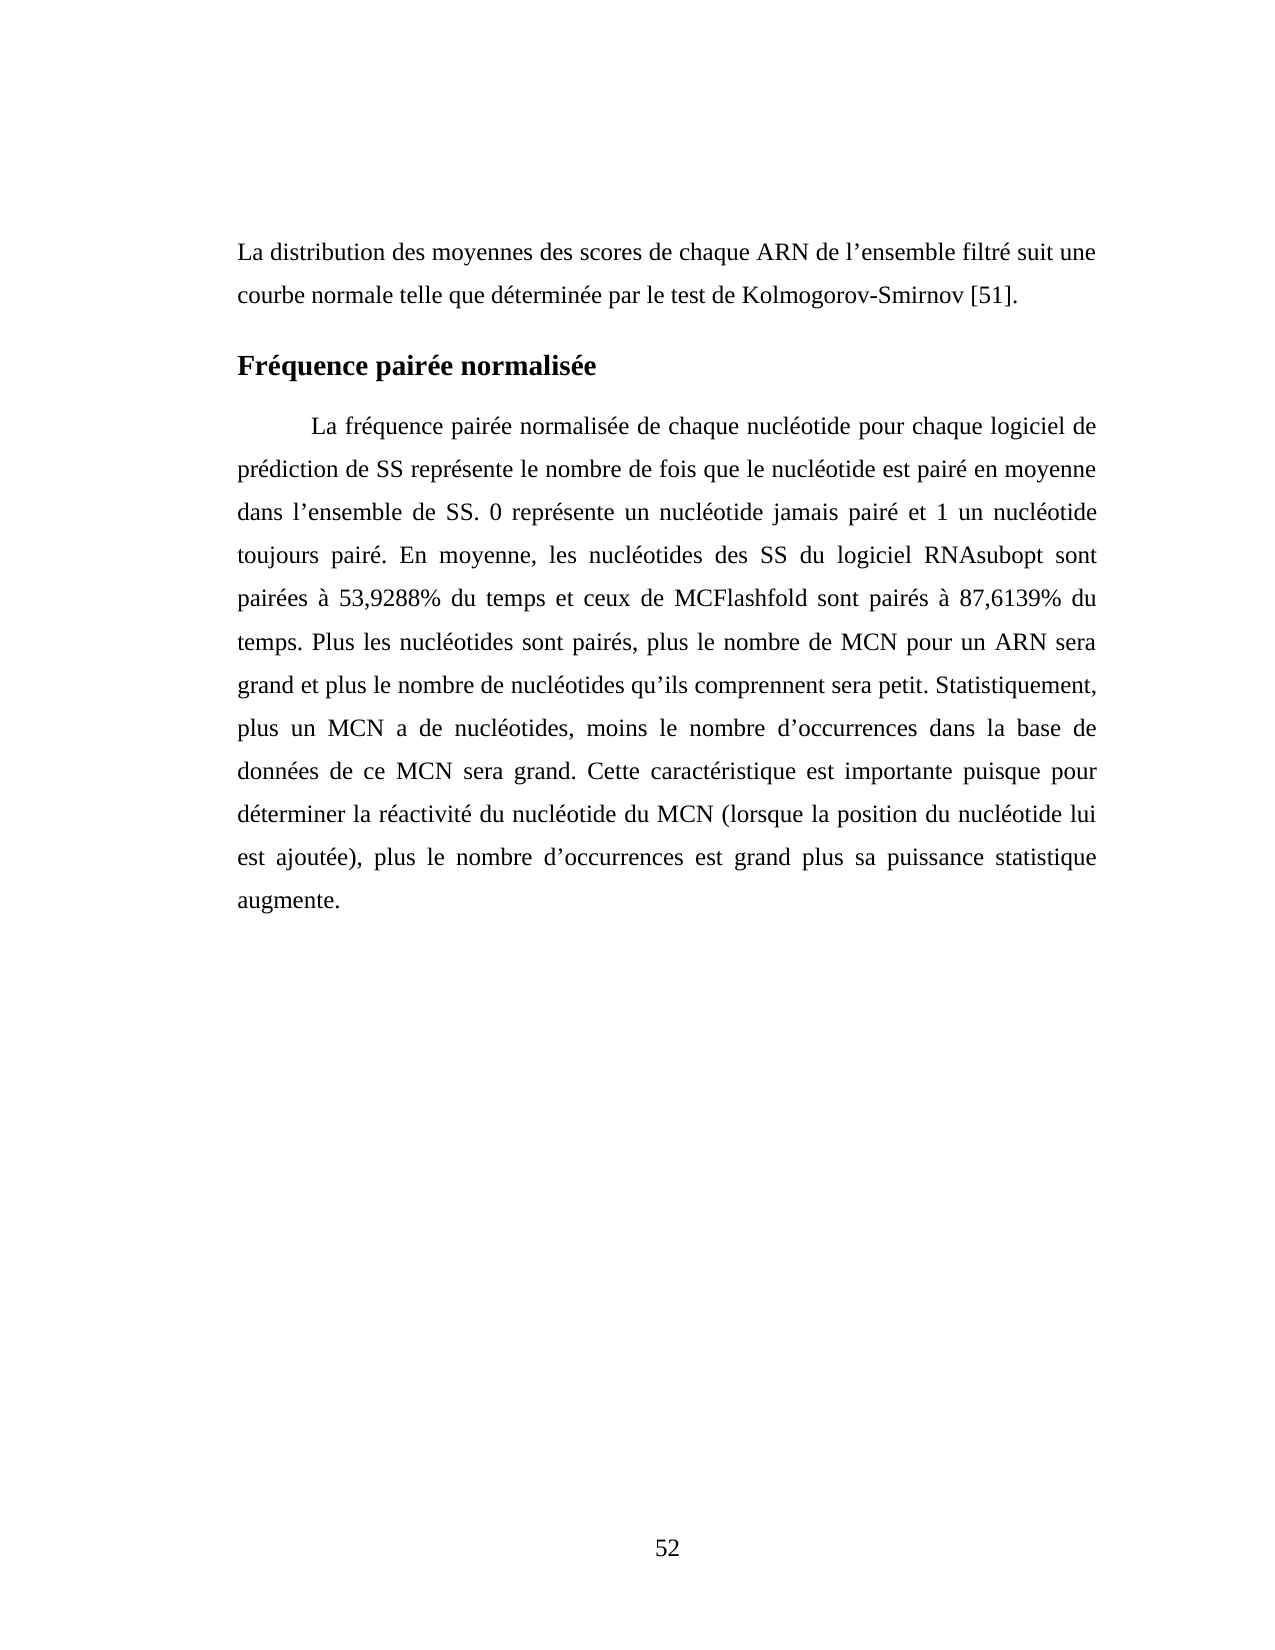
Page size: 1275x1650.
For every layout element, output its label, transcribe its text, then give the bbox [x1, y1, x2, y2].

subtitle Fréquence pairée normalisée [237, 348, 1098, 382]
text La fréquence pairée normalisée de chaque nucléotide pour chaque logiciel de prédiction de SS représente le nombre de fois que le nucléotide est pairé en moyenne dans l’ensemble de SS. 0 représente un nucléotide jamais pairé et 1 un nucléotide toujours pairé. En moyenne, les nucléotides des SS du logiciel RNAsubopt sont pairées à 53,9288% du temps et ceux de MCFlashfold sont pairés à 87,6139% du temps. Plus les nucléotides sont pairés, plus le nombre de MCN pour un ARN sera grand et plus le nombre de nucléotides qu’ils comprennent sera petit. Statistiquement, plus un MCN a de nucléotides, moins le nombre d’occurrences dans la base de données de ce MCN sera grand. Cette caractéristique est importante puisque pour déterminer la réactivité du nucléotide du MCN (lorsque la position du nucléotide lui est ajoutée), plus le nombre d’occurrences est grand plus sa puissance statistique augmente. [237, 411, 1098, 914]
text La distribution des moyennes des scores de chaque ARN de l’ensemble filtré suit une courbe normale telle que déterminée par le test de Kolmogorov-Smirnov [51]. [237, 237, 1098, 309]
